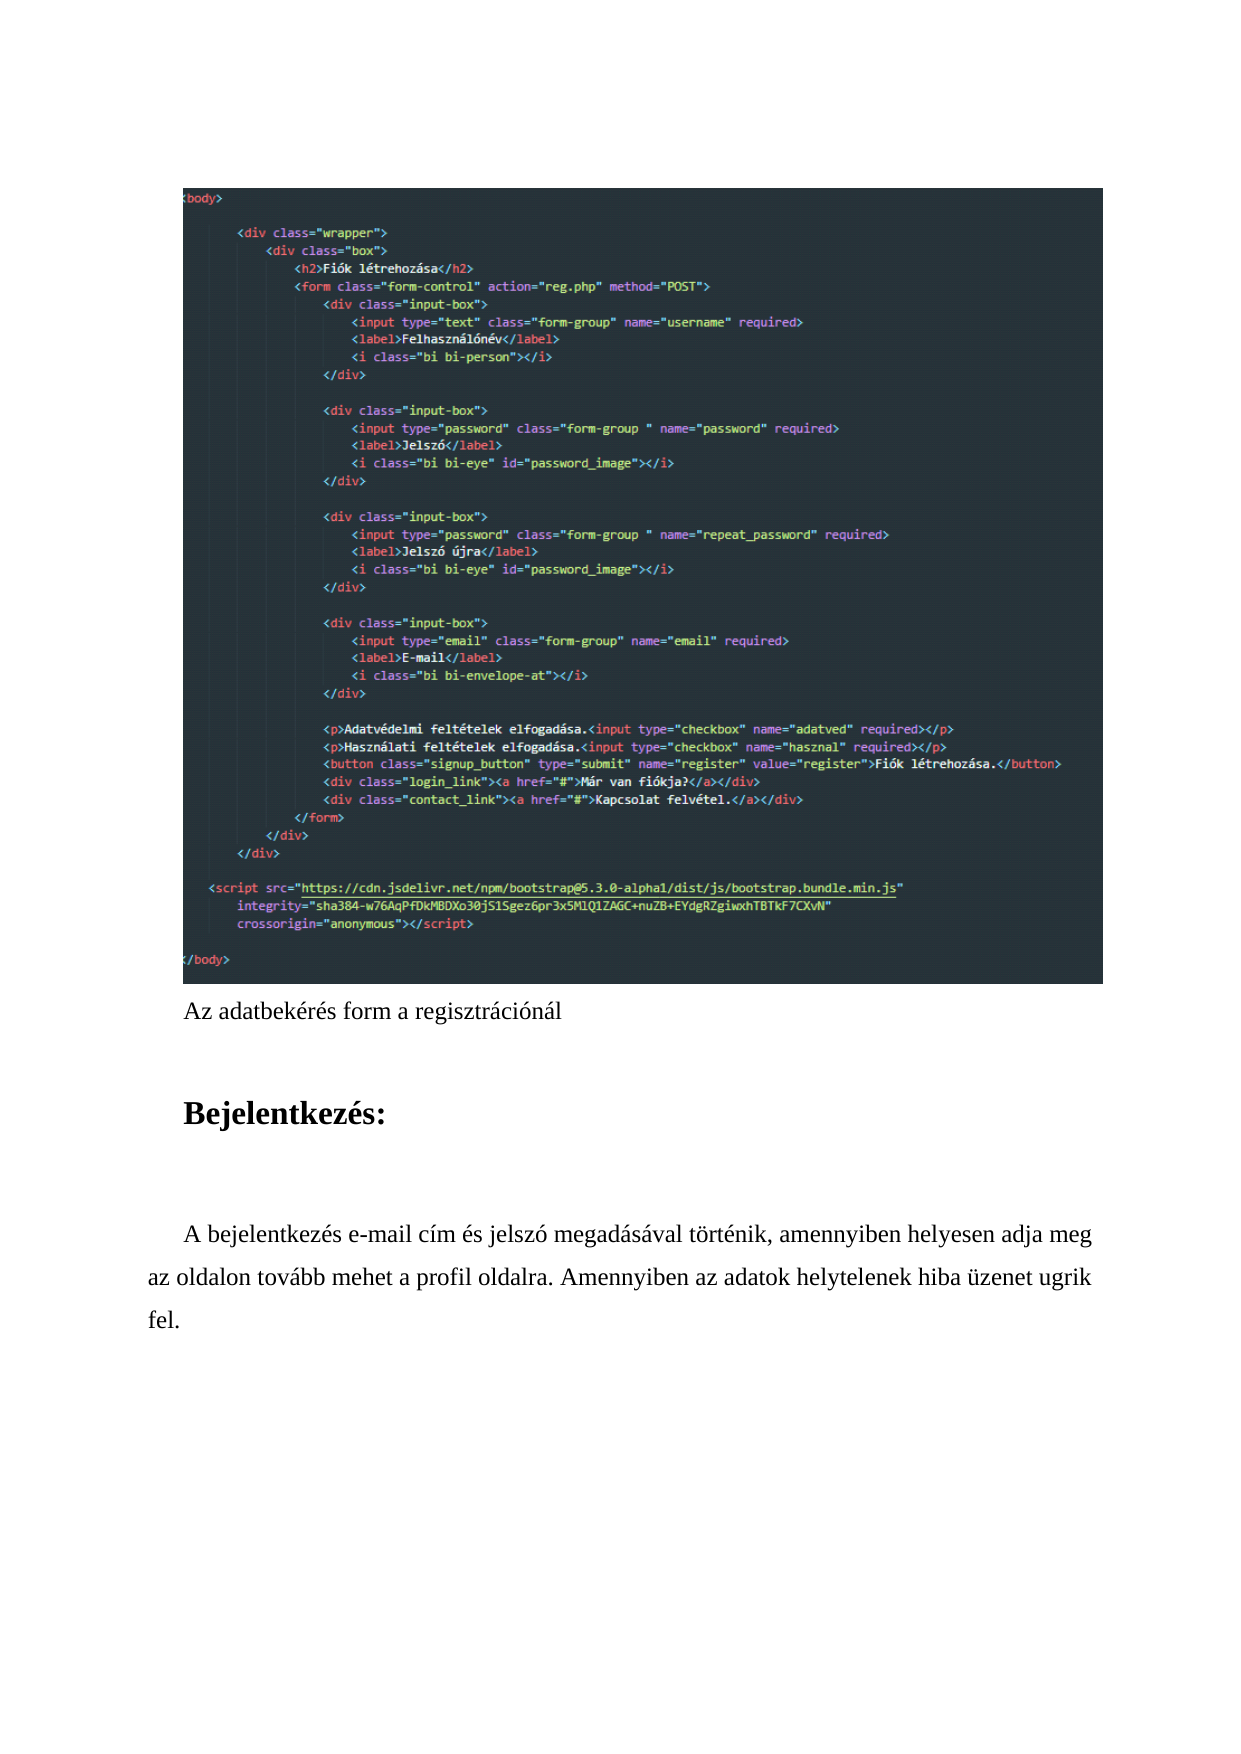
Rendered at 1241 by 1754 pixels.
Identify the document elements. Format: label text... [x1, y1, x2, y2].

text Az adatbekérés form a regisztrációnál [148, 996, 1093, 1025]
text A bejelentkezés e-mail cím és jelszó megadásával történik, amennyiben helyesen adja meg az oldalon tovább mehet a profil oldalra. Amennyiben az adatok helytelenek hiba üzenet ugrik fel. [148, 1219, 1093, 1334]
text Bejelentkezés: [148, 1093, 1093, 1132]
picture [183, 188, 1103, 984]
